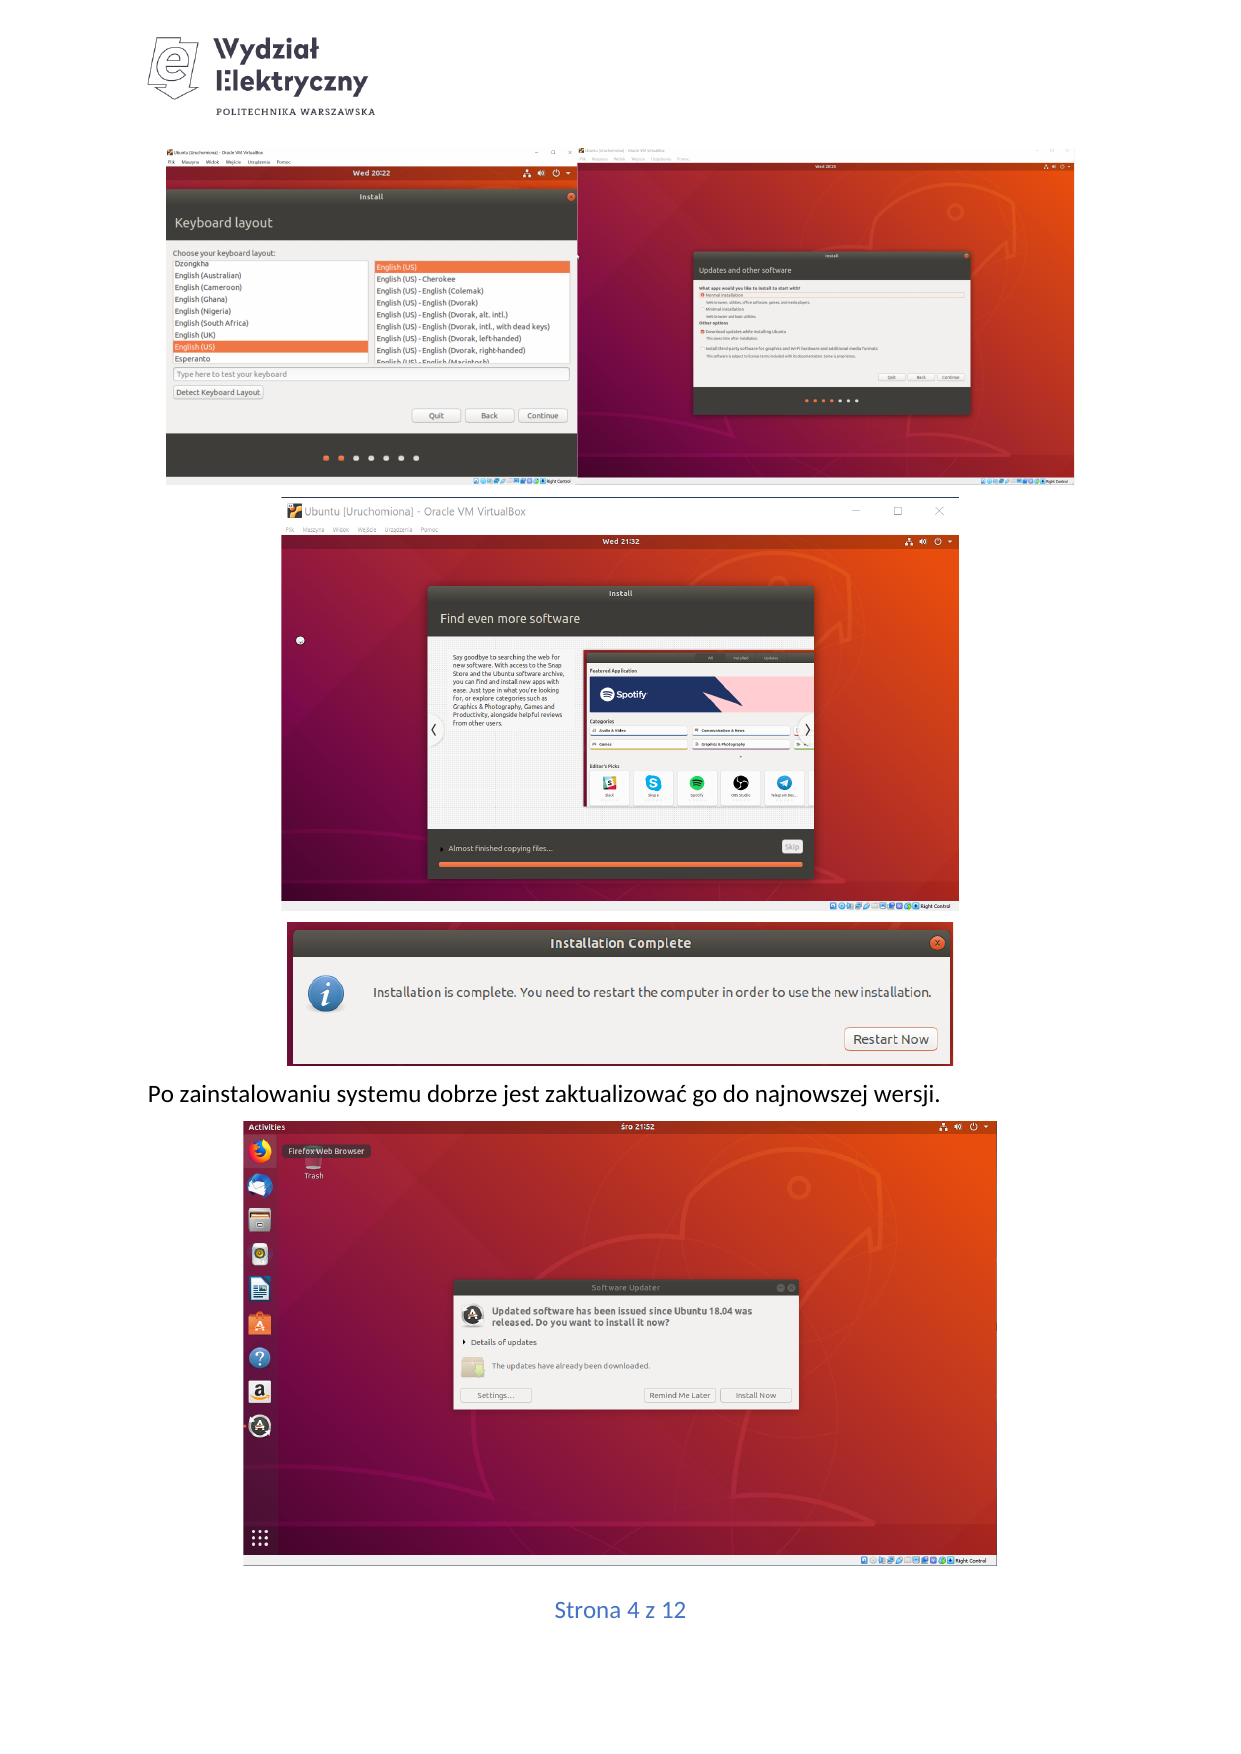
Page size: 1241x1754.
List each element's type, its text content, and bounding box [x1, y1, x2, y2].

picture [147, 37, 375, 115]
picture [243, 1121, 997, 1566]
picture [166, 147, 1075, 485]
picture [281, 497, 959, 911]
text Po zainstalowaniu systemu dobrze jest zaktualizować go do najnowszej wersji. [148, 1078, 1093, 1109]
picture [287, 922, 954, 1066]
